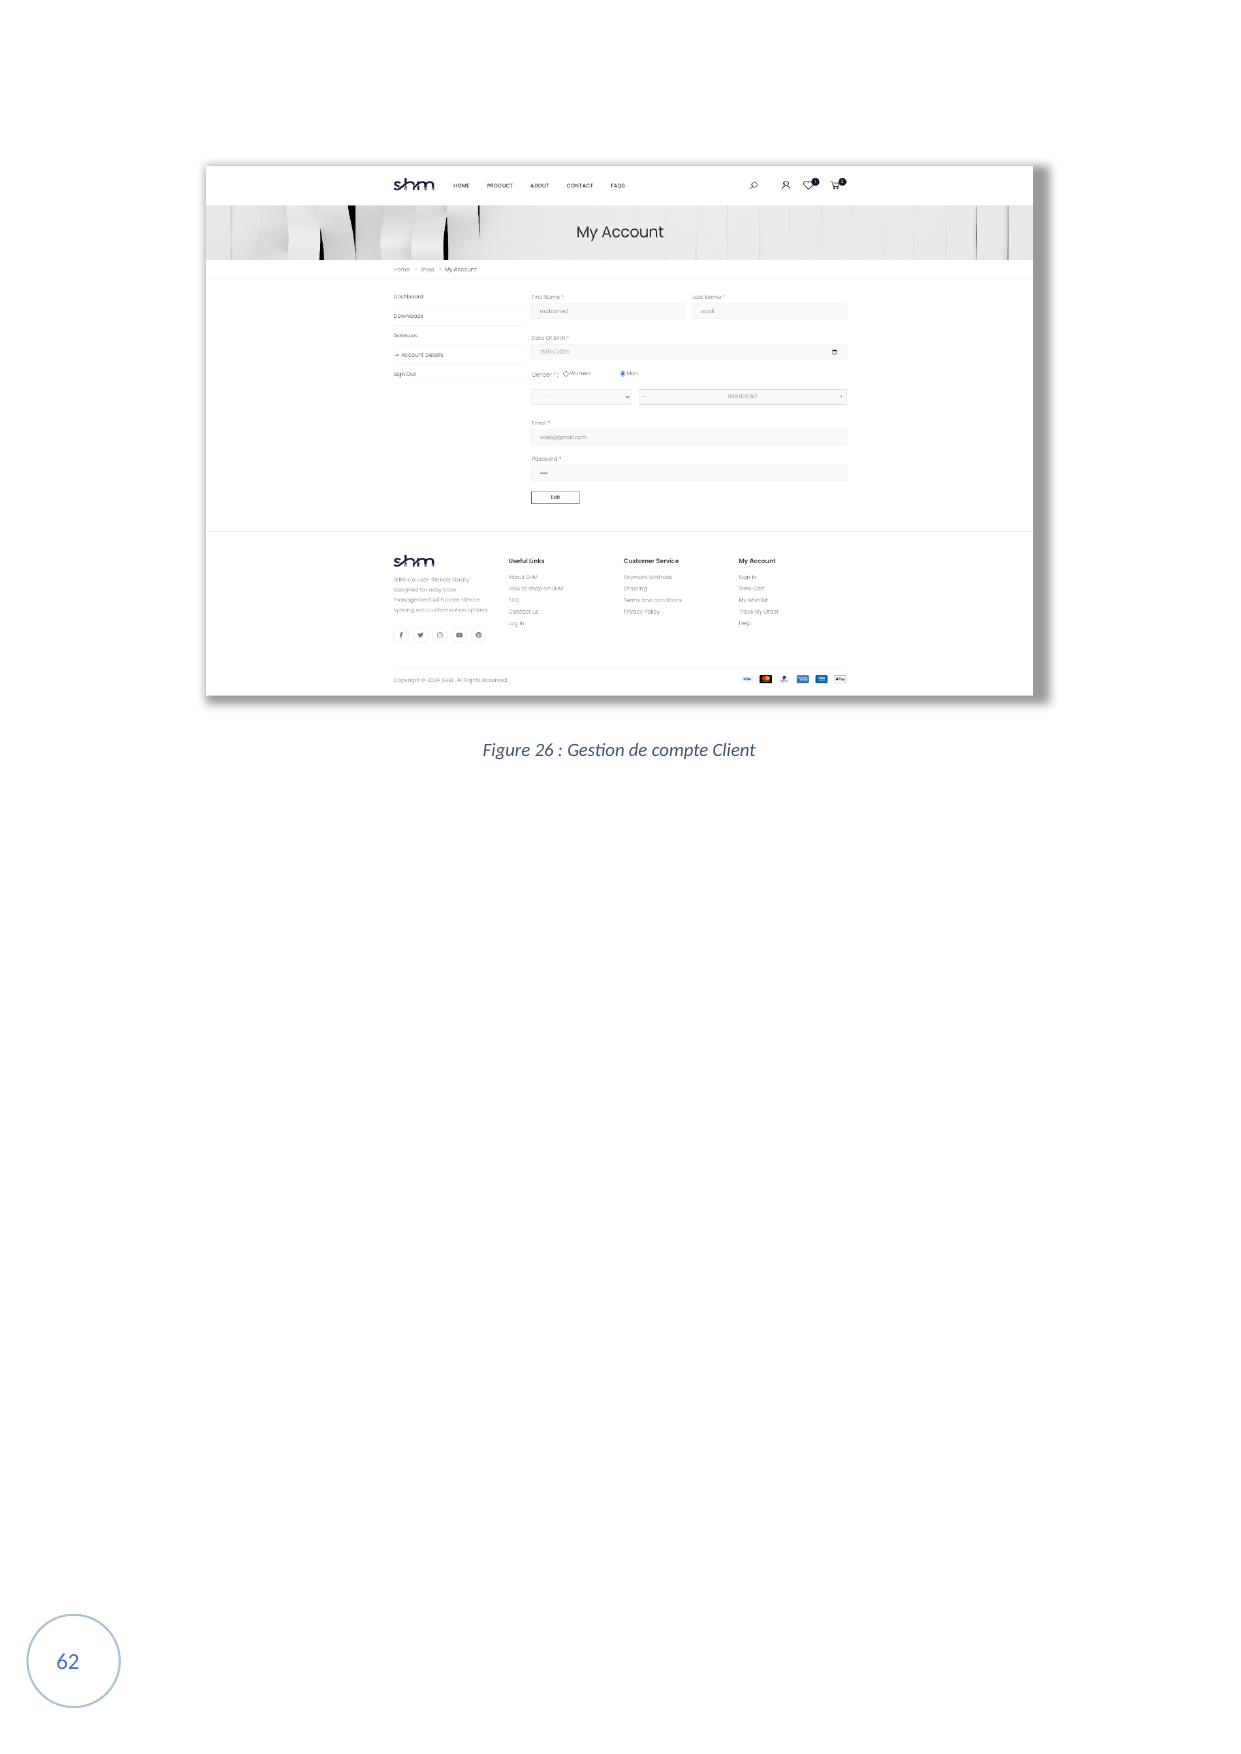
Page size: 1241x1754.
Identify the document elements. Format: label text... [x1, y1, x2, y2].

picture [206, 166, 1033, 696]
text Figure 26 : Gestion de compte Client [148, 738, 1093, 761]
